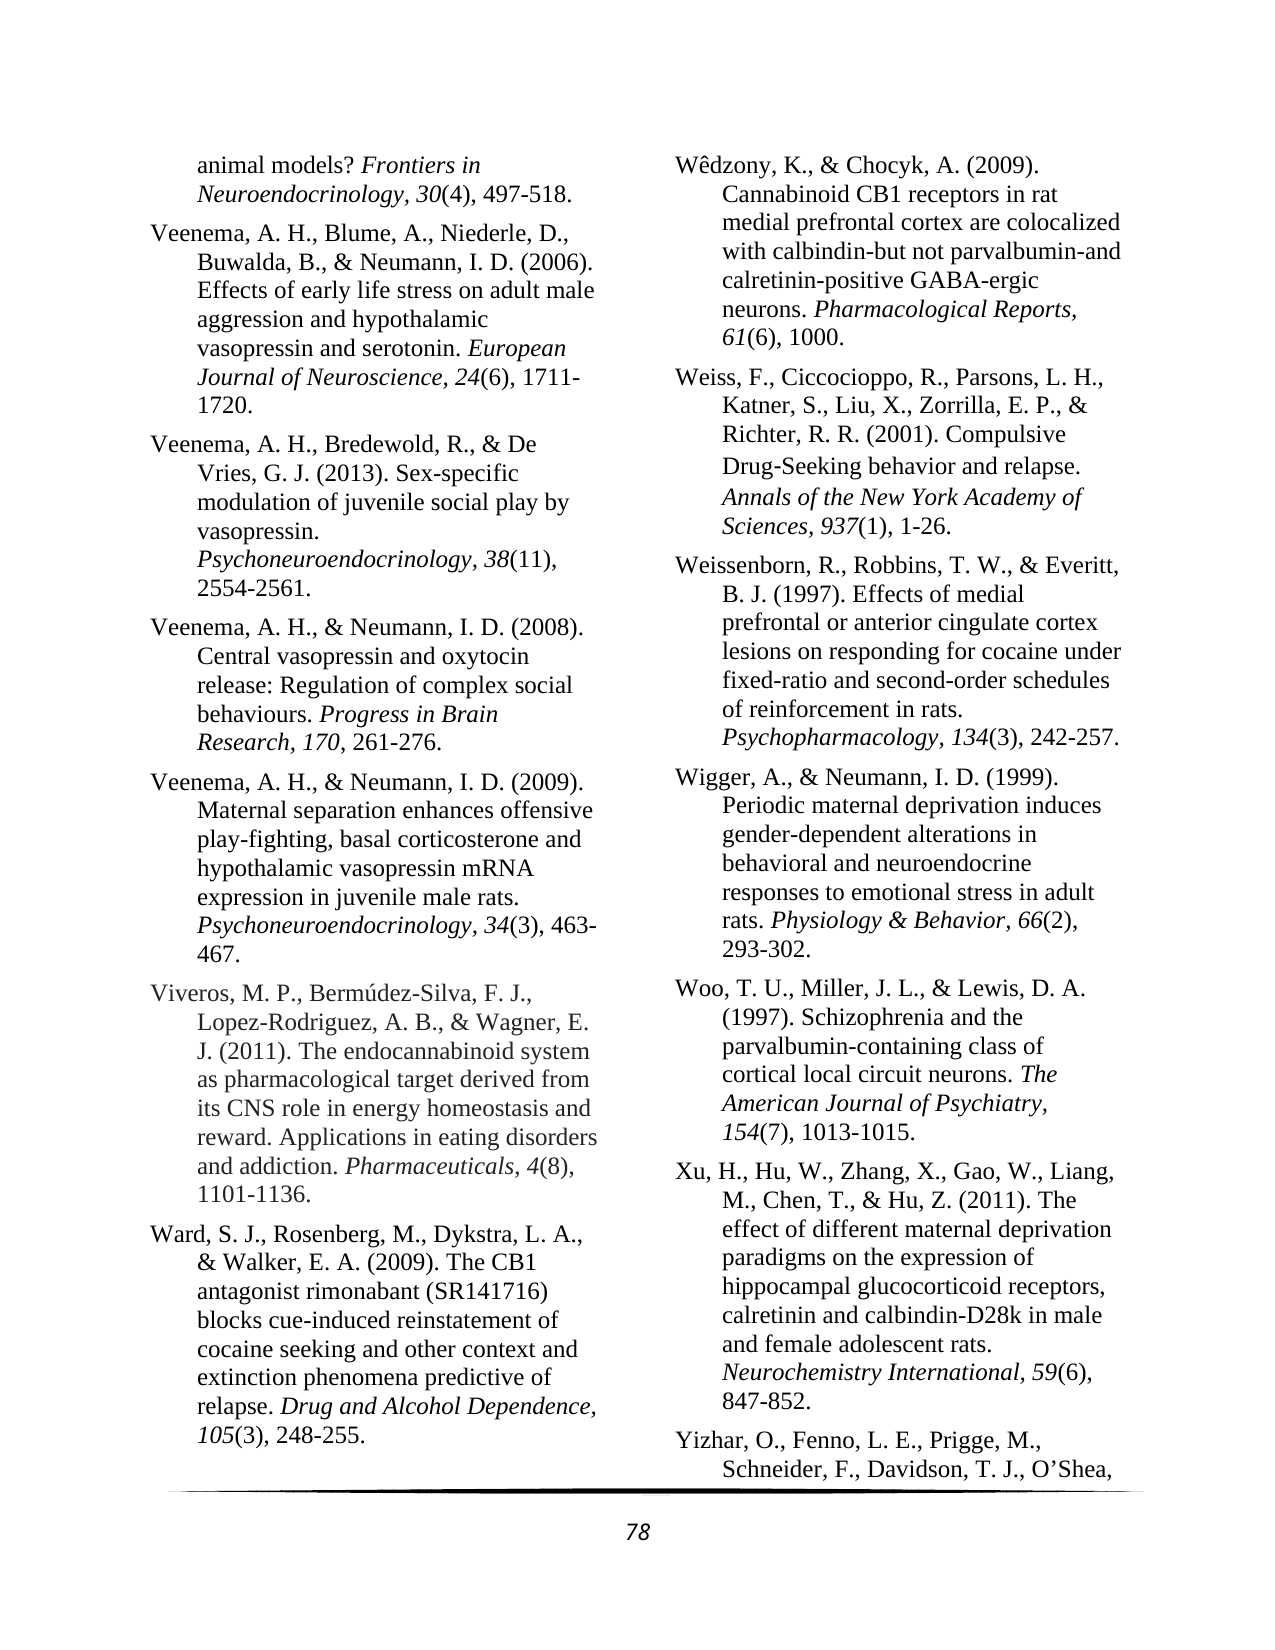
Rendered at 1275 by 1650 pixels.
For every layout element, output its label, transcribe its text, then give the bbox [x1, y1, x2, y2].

text Veenema, A. H., Blume, A., Niederle, D., Buwalda, B., & Neumann, I. D. (2006). Effects of early life stress on adult male aggression and hypothalamic vasopressin and serotonin. European Journal of Neuroscience, 24(6), 1711-1720. [150, 218, 600, 419]
text Xu, H., Hu, W., Zhang, X., Gao, W., Liang, M., Chen, T., & Hu, Z. (2011). The effect of different maternal deprivation paradigms on the expression of hippocampal glucocorticoid receptors, calretinin and calbindin-D28k in male and female adolescent rats. Neurochemistry International, 59(6), 847-852. [675, 1156, 1125, 1415]
text Veenema, A. H., Bredewold, R., & De Vries, G. J. (2013). Sex-specific modulation of juvenile social play by vasopressin. Psychoneuroendocrinology, 38(11), 2554-2561. [150, 429, 600, 602]
text Ward, S. J., Rosenberg, M., Dykstra, L. A., & Walker, E. A. (2009). The CB1 antagonist rimonabant (SR141716) blocks cue-induced reinstatement of cocaine seeking and other context and extinction phenomena predictive of relapse. Drug and Alcohol Dependence, 105(3), 248-255. [150, 1219, 600, 1449]
text Veenema, A. H., & Neumann, I. D. (2009). Maternal separation enhances offensive play-fighting, basal corticosterone and hypothalamic vasopressin mRNA expression in juvenile male rats. Psychoneuroendocrinology, 34(3), 463-467. [150, 767, 600, 968]
text Viveros, M. P., Bermúdez-Silva, F. J., Lopez-Rodriguez, A. B., & Wagner, E. J. (2011). The endocannabinoid system as pharmacological target derived from its CNS role in energy homeostasis and reward. Applications in eating disorders and addiction. Pharmaceuticals, 4(8), 1101-1136. [150, 978, 600, 1208]
text Veenema, A. H., & Neumann, I. D. (2008). Central vasopressin and oxytocin release: Regulation of complex social behaviours. Progress in Brain Research, 170, 261-276. [150, 612, 600, 756]
text Woo, T. U., Miller, J. L., & Lewis, D. A. (1997). Schizophrenia and the parvalbumin-containing class of cortical local circuit neurons. The American Journal of Psychiatry, 154(7), 1013-1015. [675, 973, 1125, 1146]
text Weiss, F., Ciccocioppo, R., Parsons, L. H., Katner, S., Liu, X., Zorrilla, E. P., & Richter, R. R. (2001). Compulsive Drug‐Seeking behavior and relapse. Annals of the New York Academy of Sciences, 937(1), 1-26. [675, 362, 1125, 539]
text Weissenborn, R., Robbins, T. W., & Everitt, B. J. (1997). Effects of medial prefrontal or anterior cingulate cortex lesions on responding for cocaine under fixed-ratio and second-order schedules of reinforcement in rats. Psychopharmacology, 134(3), 242-257. [675, 550, 1125, 751]
text Wêdzony, K., & Chocyk, A. (2009). Cannabinoid CB1 receptors in rat medial prefrontal cortex are colocalized with calbindin-but not parvalbumin-and calretinin-positive GABA-ergic neurons. Pharmacological Reports, 61(6), 1000. [675, 150, 1125, 351]
picture [168, 1487, 1144, 1496]
text Wigger, A., & Neumann, I. D. (1999). Periodic maternal deprivation induces gender-dependent alterations in behavioral and neuroendocrine responses to emotional stress in adult rats. Physiology & Behavior, 66(2), 293-302. [675, 762, 1125, 963]
